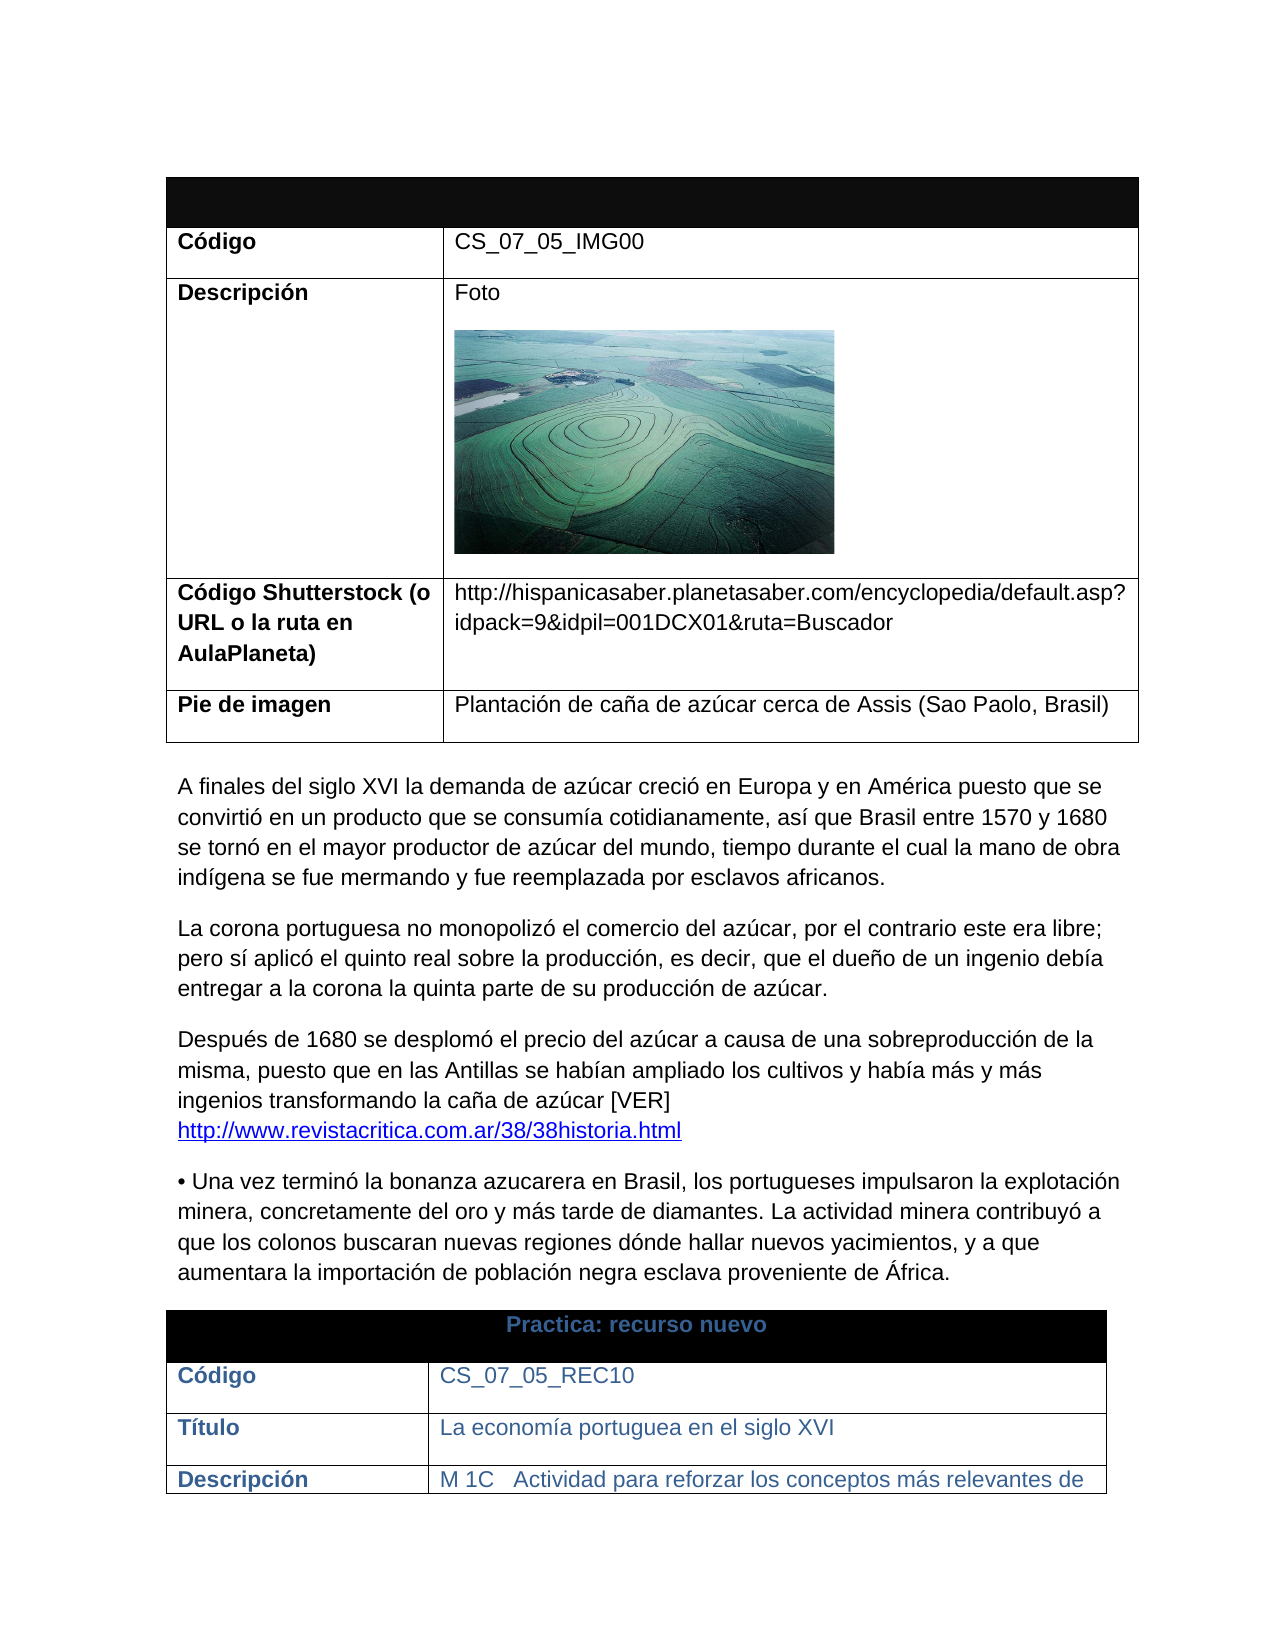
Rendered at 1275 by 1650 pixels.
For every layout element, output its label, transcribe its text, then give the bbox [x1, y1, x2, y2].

table_cell Código Shutterstock (o URL o la ruta en AulaPlaneta) [167, 579, 443, 690]
text • Una vez terminó la bonanza azucarera en Brasil, los portugueses impulsaron la explotación minera, concretamente del oro y más tarde de diamantes. La actividad minera contribuyó a que los colonos buscaran nuevas regiones dónde hallar nuevos yacimientos, y a que aumentara la importación de población negra esclava proveniente de África. [177, 1168, 1127, 1285]
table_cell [429, 1466, 1106, 1492]
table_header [167, 178, 1138, 227]
table_cell Descripción [167, 1466, 428, 1492]
table_cell Descripción [167, 279, 443, 578]
table_cell Título [167, 1414, 428, 1465]
table_header Practica: recurso nuevo [167, 1311, 1106, 1361]
table_cell Plantación de caña de azúcar cerca de Assis (Sao Paolo, Brasil) [444, 691, 1138, 742]
table_cell Código [167, 1363, 428, 1413]
text A finales del siglo XVI la demanda de azúcar creció en Europa y en América puesto que se convirtió en un producto que se consumía cotidianamente, así que Brasil entre 1570 y 1680 se tornó en el mayor productor de azúcar del mundo, tiempo durante el cual la mano de obra indígena se fue mermando y fue reemplazada por esclavos africanos. [177, 773, 1127, 890]
table_cell Código [167, 228, 443, 278]
table_cell http://hispanicasaber.planetasaber.com/encyclopedia/default.asp?idpack=9&idpil=001DCX01&ruta=Buscador [444, 579, 1138, 690]
table_cell CS_07_05_IMG00 [444, 228, 1138, 278]
table_cell Foto [444, 279, 1138, 578]
text Después de 1680 se desplomó el precio del azúcar a causa de una sobreproducción de la misma, puesto que en las Antillas se habían ampliado los cultivos y había más y más ingenios transformando la caña de azúcar [VER] http://www.revistacritica.com.ar/38/38historia.html [177, 1026, 1127, 1143]
table_cell Pie de imagen [167, 691, 443, 742]
picture [454, 330, 835, 554]
text La corona portuguesa no monopolizó el comercio del azúcar, por el contrario este era libre; pero sí aplicó el quinto real sobre la producción, es decir, que el dueño de un ingenio debía entregar a la corona la quinta parte de su producción de azúcar. [177, 915, 1127, 1002]
table_cell La economía portuguea en el siglo XVI [429, 1414, 1106, 1465]
table_cell CS_07_05_REC10 [429, 1363, 1106, 1413]
